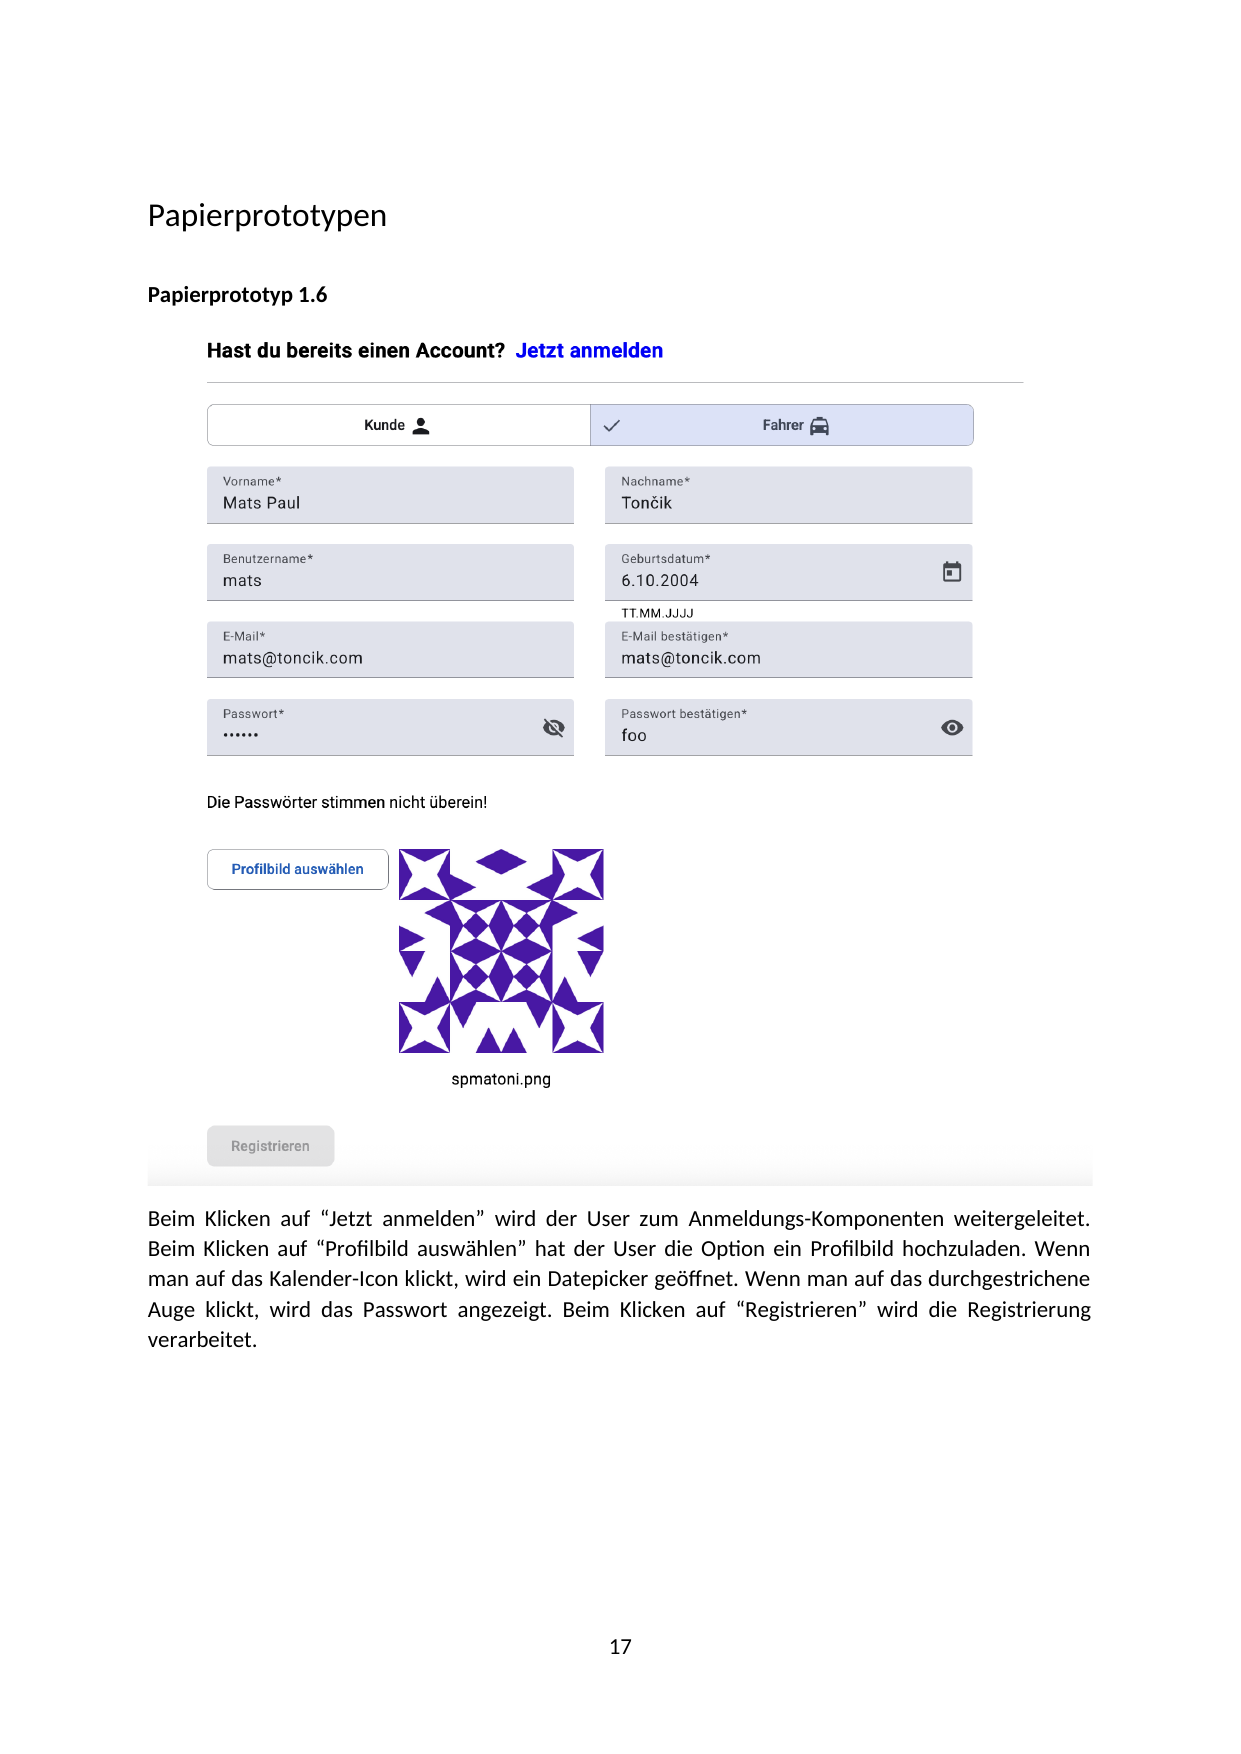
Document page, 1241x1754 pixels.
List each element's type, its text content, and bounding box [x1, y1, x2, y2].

picture [147, 310, 1093, 1186]
text Papierprototypen [148, 194, 1093, 235]
text Beim Klicken auf “Jetzt anmelden” wird der User zum Anmeldungs-Komponenten weitergeleitet. Beim Klicken auf “Profilbild auswählen” hat der User die Option ein Profilbild hochzuladen. Wenn man auf das Kalender-Icon klickt, wird ein Datepicker geöffnet. Wenn man auf das durchgestrichene Auge klickt, wird das Passwort angezeigt. Beim Klicken auf “Registrieren” wird die Registrierung verarbeitet. [148, 1204, 1093, 1353]
text Papierprototyp 1.6 [148, 280, 1093, 310]
